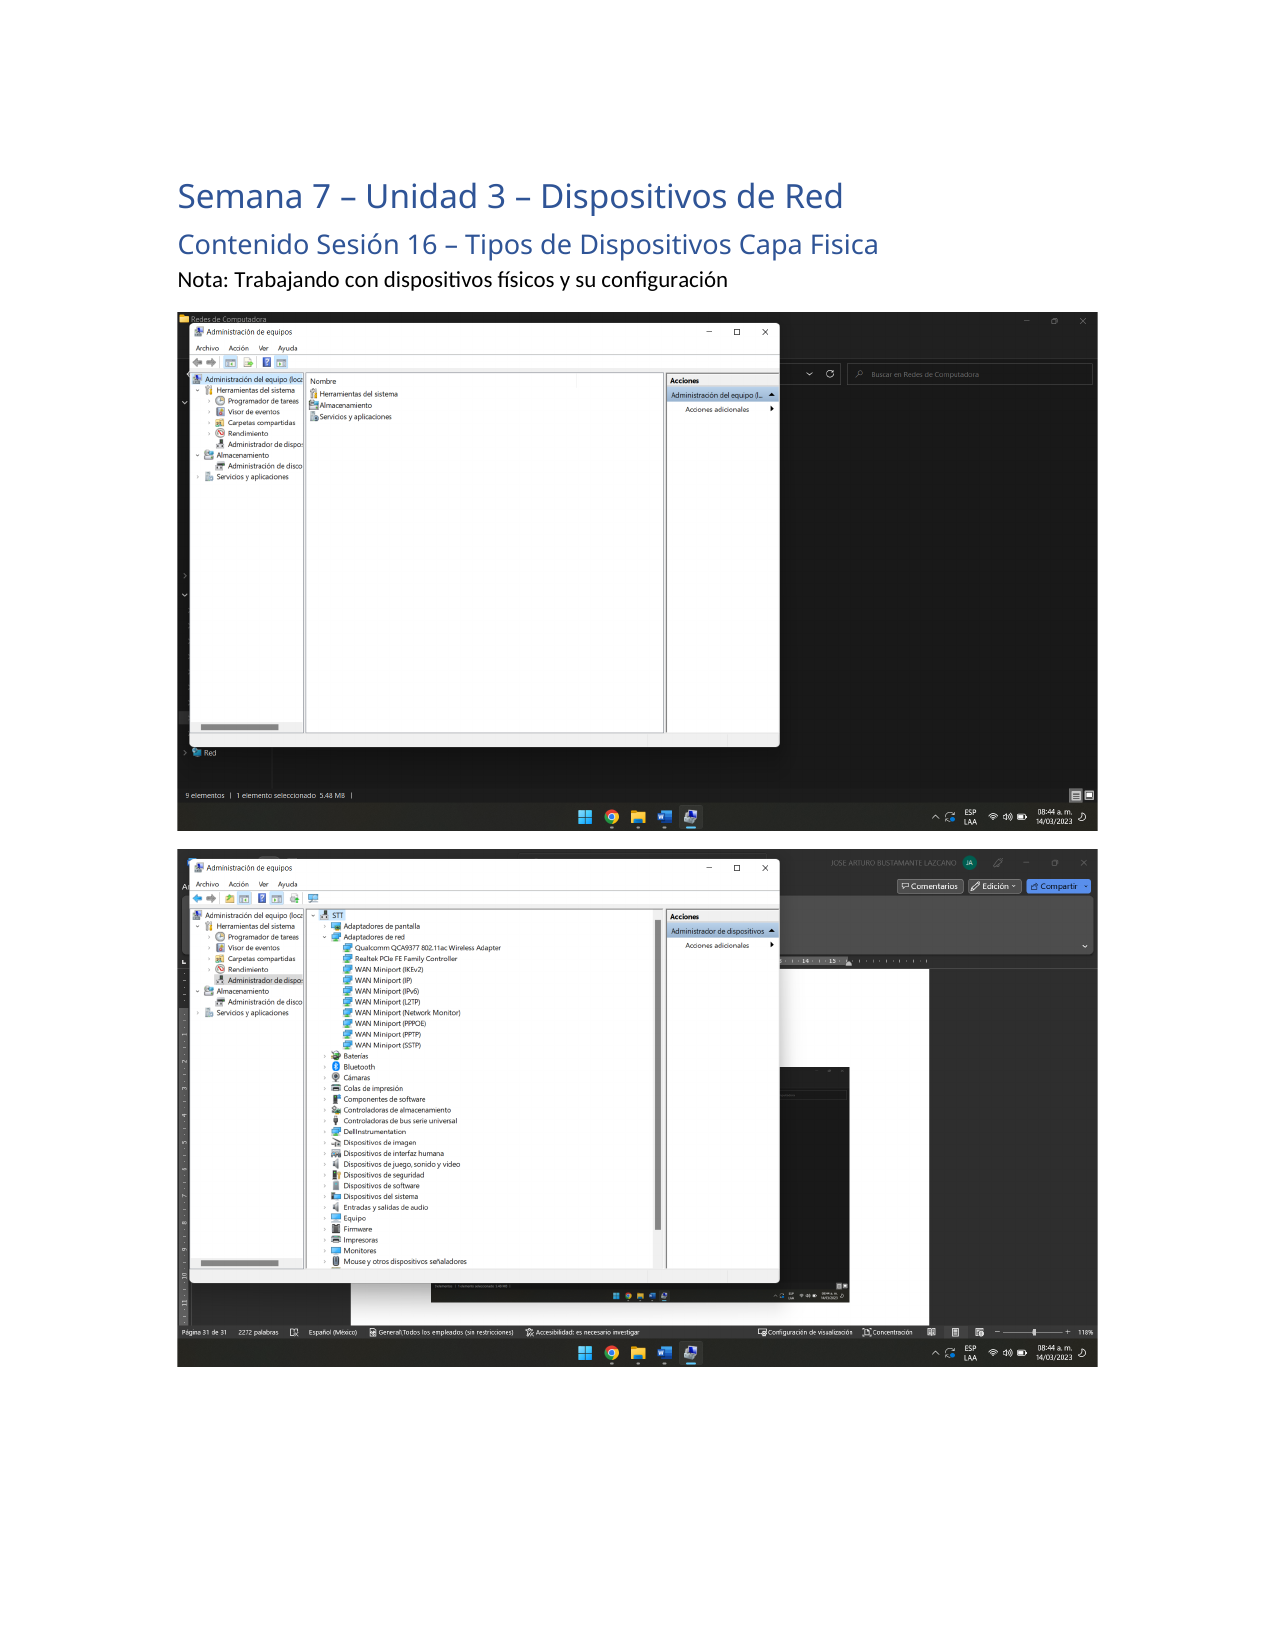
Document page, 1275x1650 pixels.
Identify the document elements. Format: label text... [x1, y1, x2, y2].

subtitle Semana 7 – Unidad 3 – Dispositivos de Red [177, 173, 1098, 218]
text Nota: Trabajando con dispositivos físicos y su configuración [177, 266, 1098, 293]
picture [177, 312, 1098, 831]
picture [177, 849, 1098, 1367]
subtitle Contenido Sesión 16 – Tipos de Dispositivos Capa Fisica [177, 226, 1098, 263]
